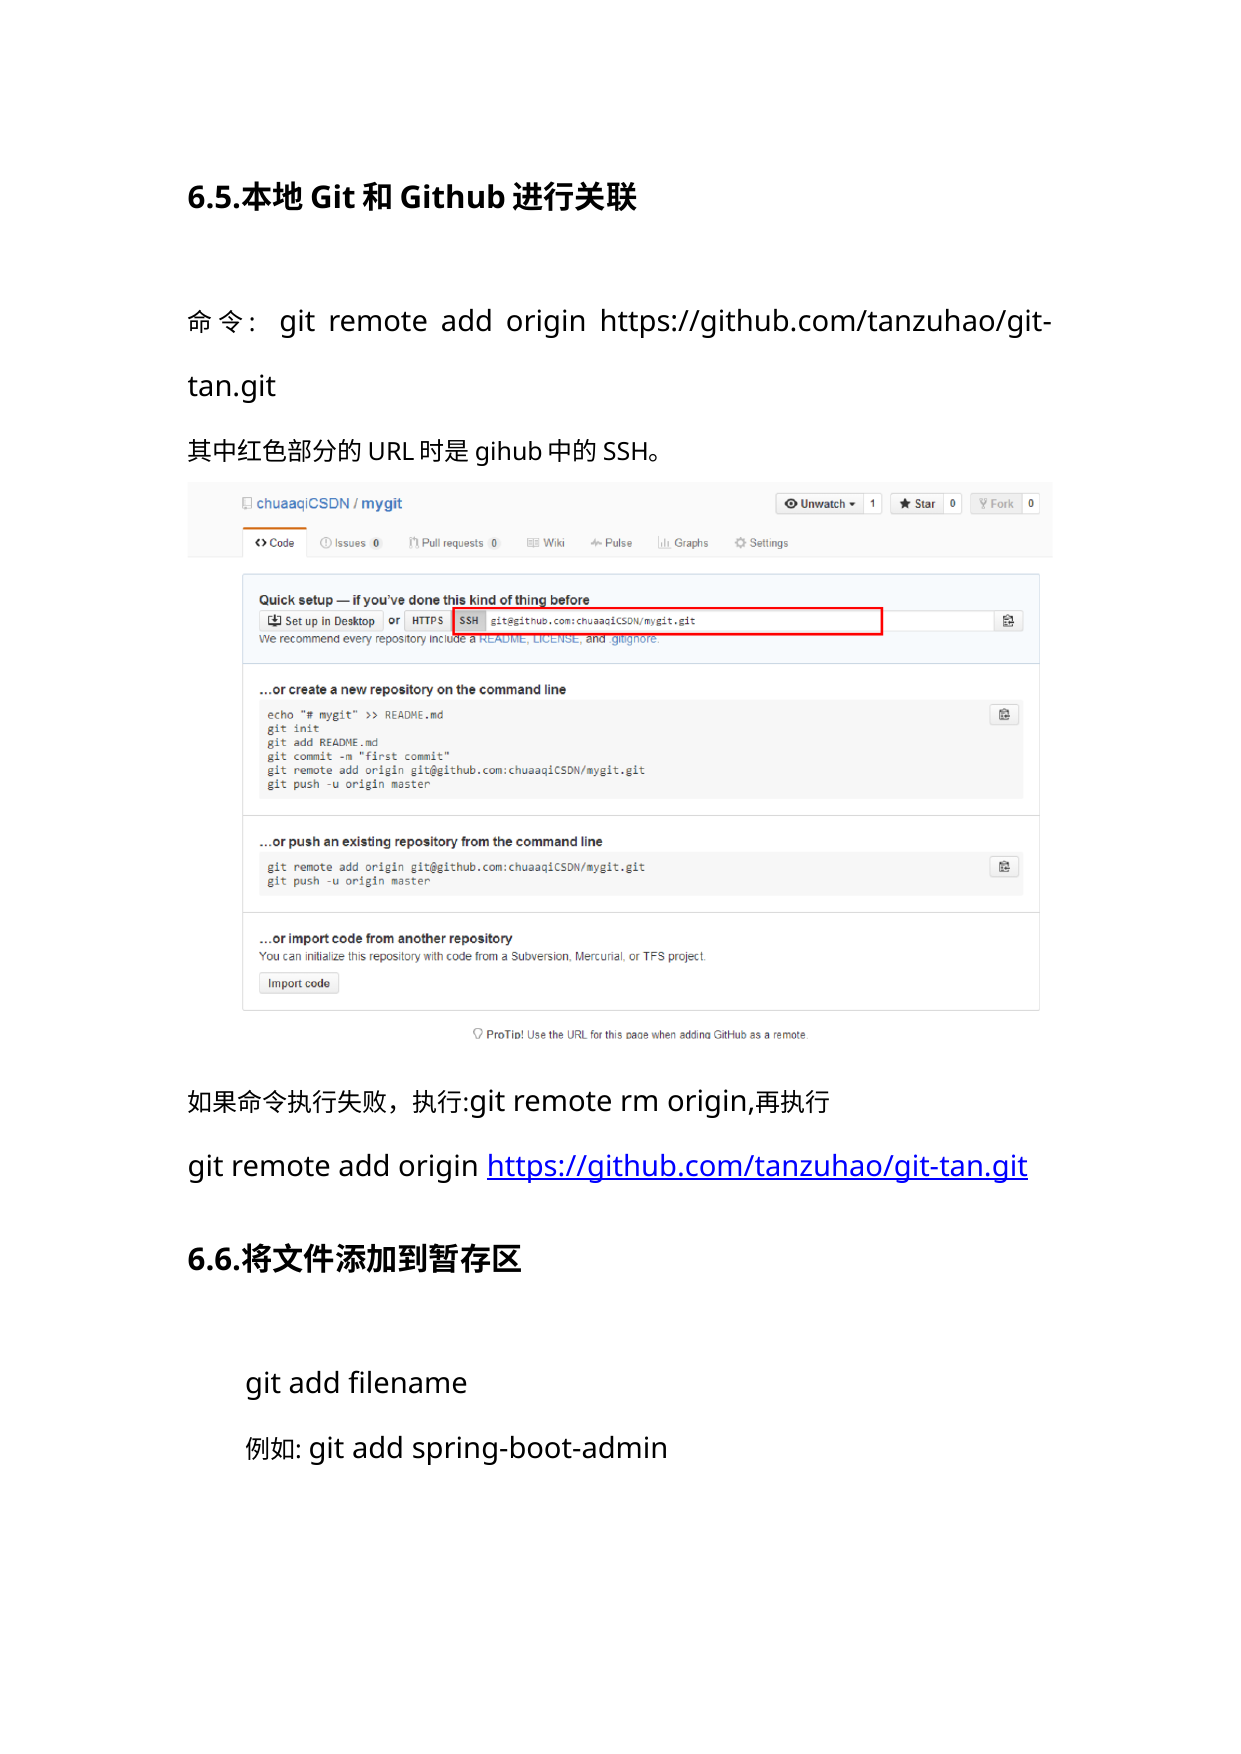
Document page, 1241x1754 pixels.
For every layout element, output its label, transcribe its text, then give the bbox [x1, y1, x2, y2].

text git remote add origin https://github.com/tanzuhao/git-tan.git [187, 1132, 1053, 1197]
subtitle 6.5.本地Git和Github进行关联 [187, 162, 1053, 227]
picture [187, 482, 1053, 1048]
text 命令: git remote add origin https://github.com/tanzuhao/git-tan.git [187, 287, 1053, 417]
text 其中红色部分的URL时是gihub中的SSH。 [187, 417, 1053, 482]
text 如果命令执行失败，执行:git remote rm origin,再执行 [187, 1067, 1053, 1132]
subtitle 6.6.将文件添加到暂存区 [187, 1224, 1053, 1289]
list git add filename [245, 1349, 1053, 1414]
list 例如: git add spring-boot-admin [245, 1414, 1053, 1479]
